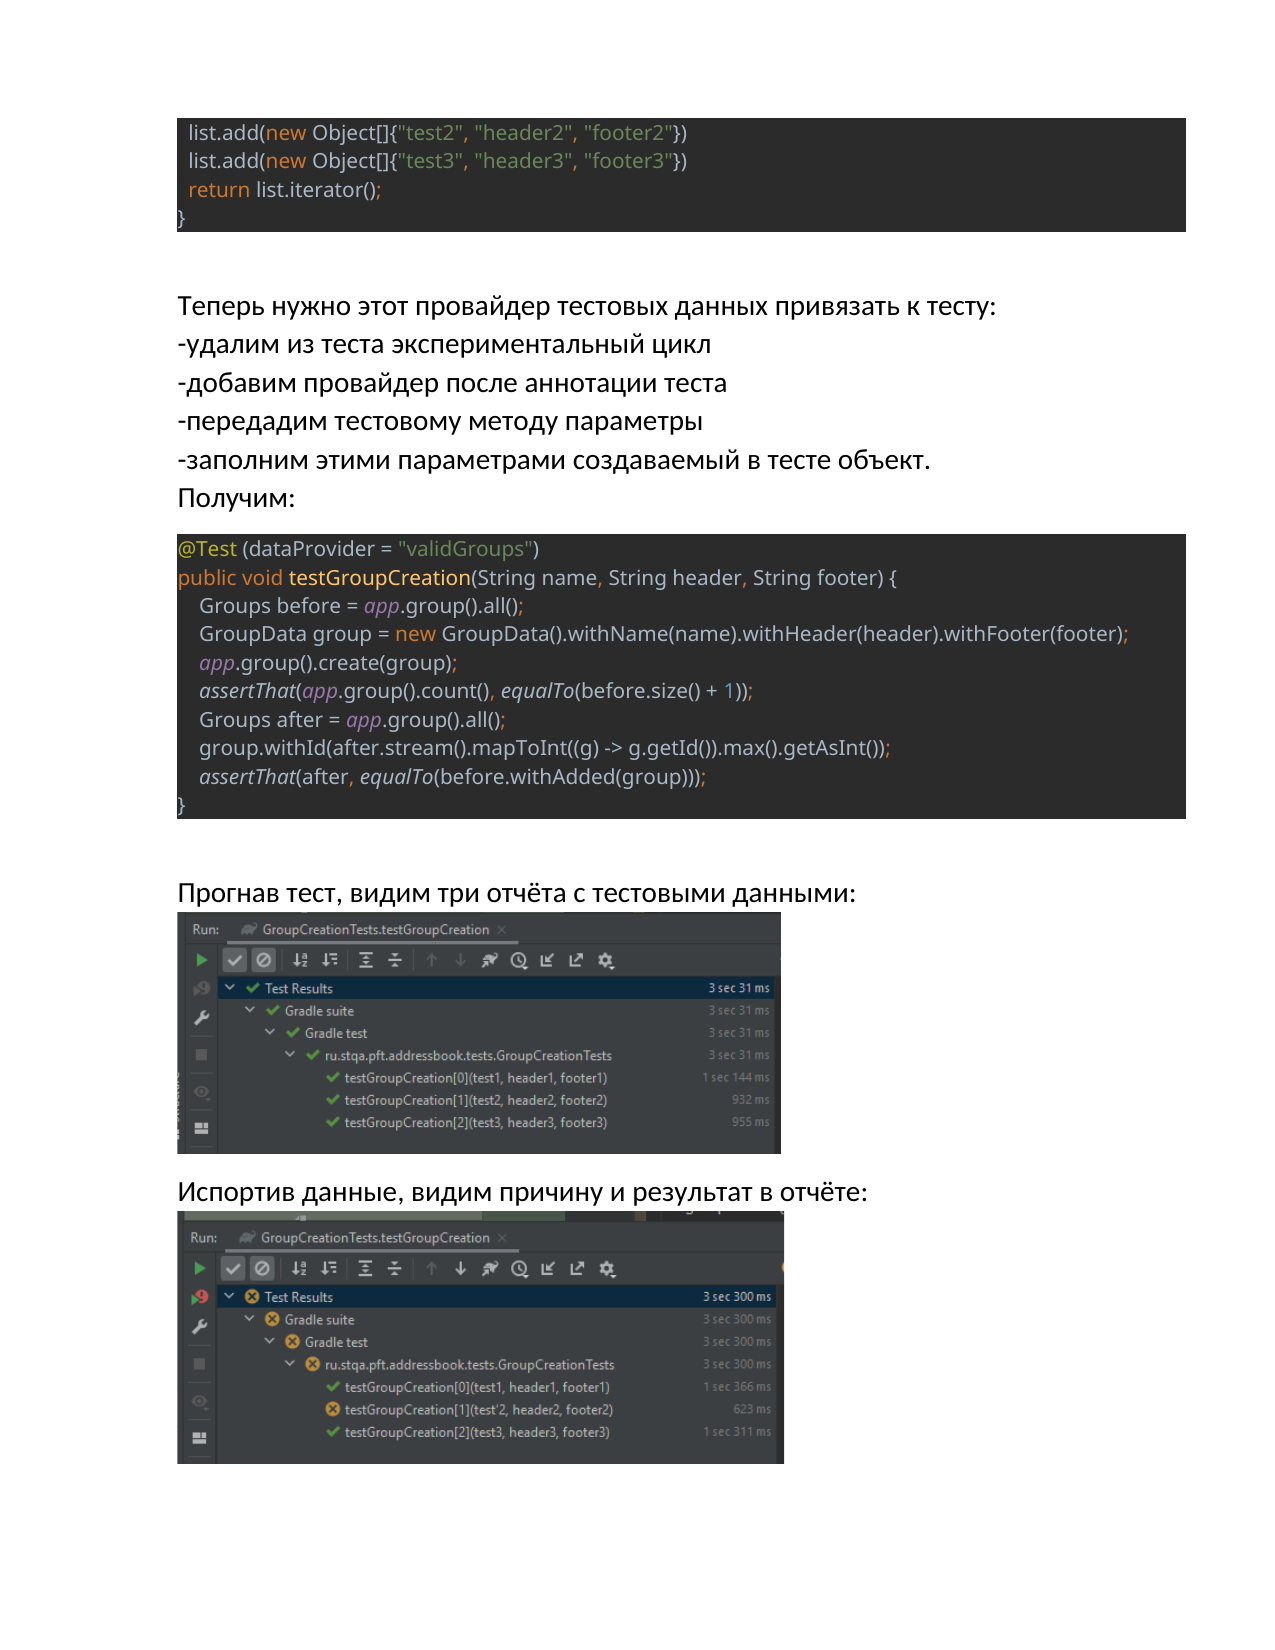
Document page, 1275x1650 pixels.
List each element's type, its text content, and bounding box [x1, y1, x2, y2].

text @Test (dataProvider = "validGroups") public void testGroupCreation(String name, String header, String footer) { Groups before = app.group().all(); GroupData group = new GroupData().withName(name).withHeader(header).withFooter(footer); app.group().create(group); assertThat(app.group().count(), equalTo(before.size() + 1)); Groups after = app.group().all(); group.withId(after.stream().mapToInt((g) -> g.getId()).max().getAsInt()); assertThat(after, equalTo(before.withAdded(group))); } [177, 534, 1186, 819]
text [177, 118, 1186, 232]
picture [177, 1211, 785, 1464]
picture [177, 912, 781, 1154]
text Теперь нужно этот провайдер тестовых данных привязать к тесту: -удалим из теста экспериментальный цикл -добавим провайдер после аннотации теста -передадим тестовому методу параметры -заполним этими параметрами создаваемый в тесте объект. Получим: [177, 287, 1186, 515]
